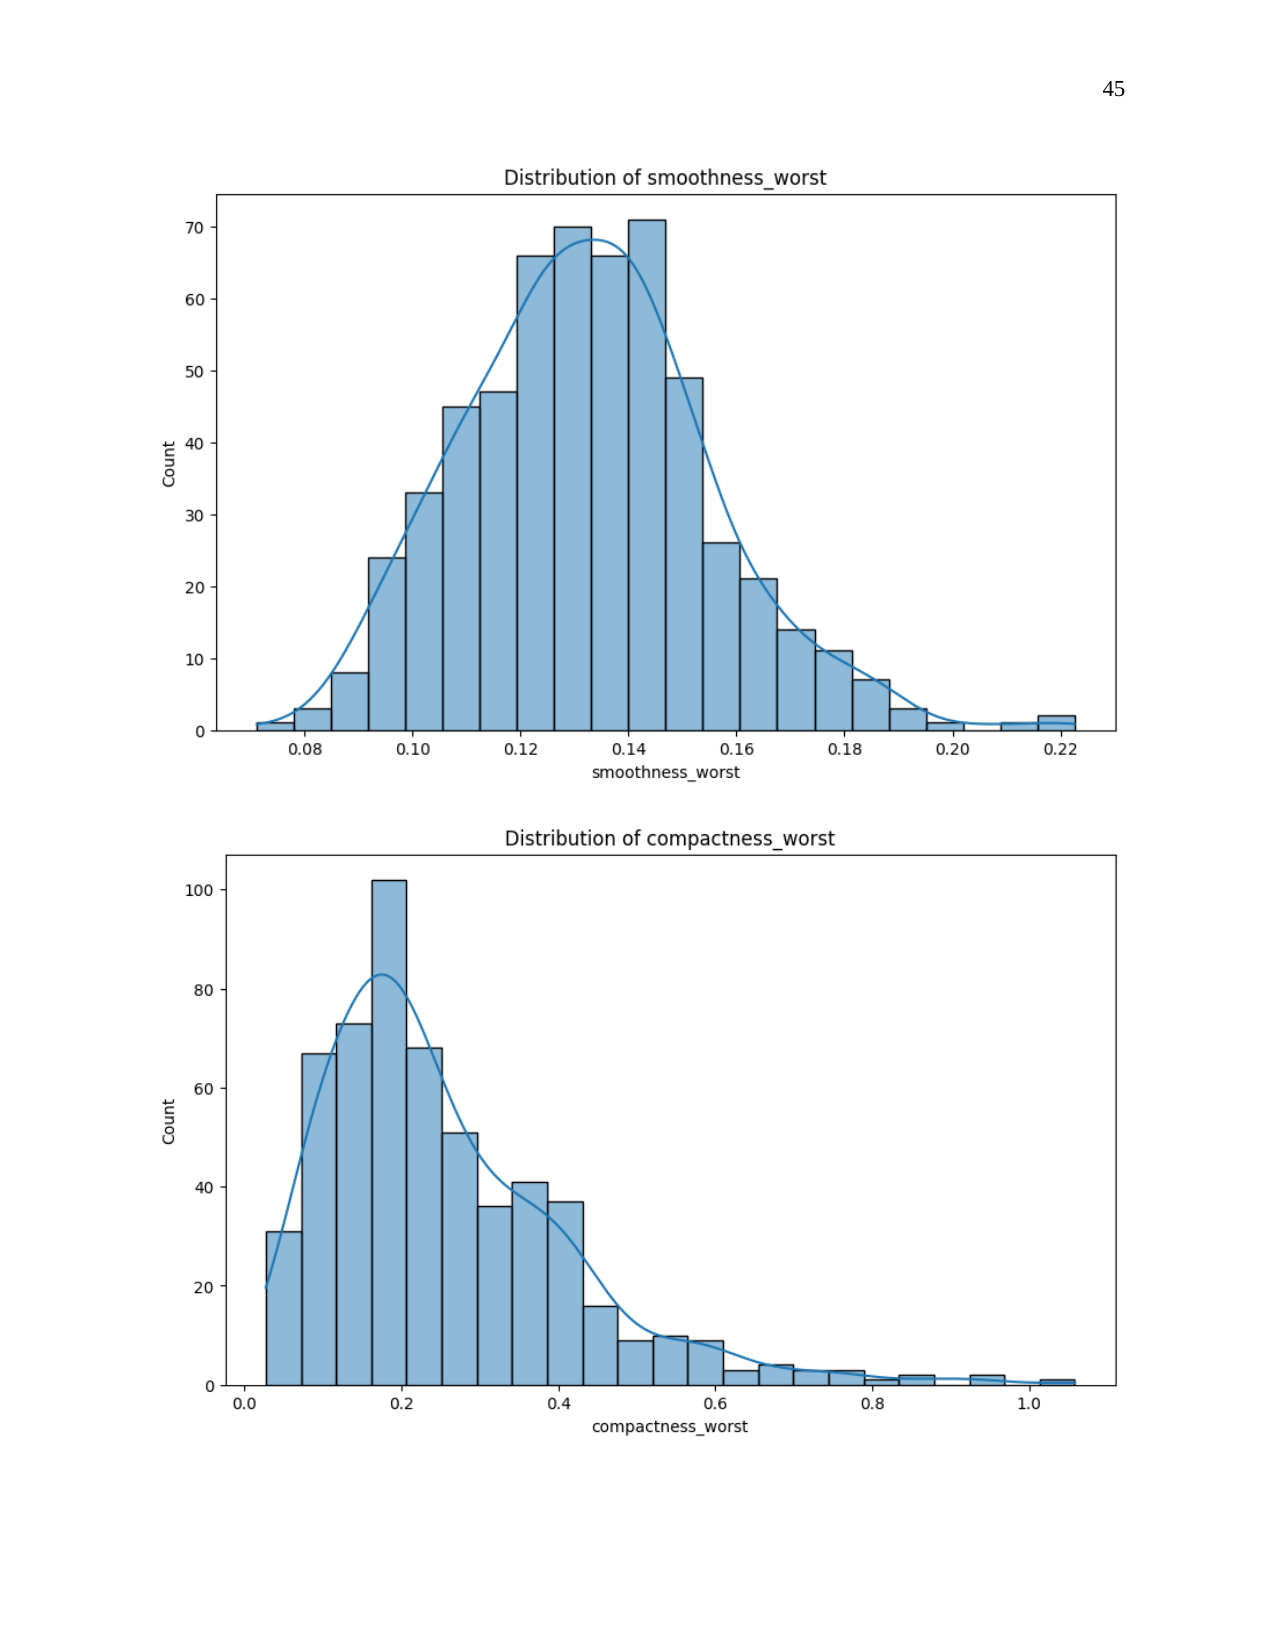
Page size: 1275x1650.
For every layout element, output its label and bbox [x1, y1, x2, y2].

picture [150, 157, 1125, 792]
picture [150, 818, 1125, 1446]
